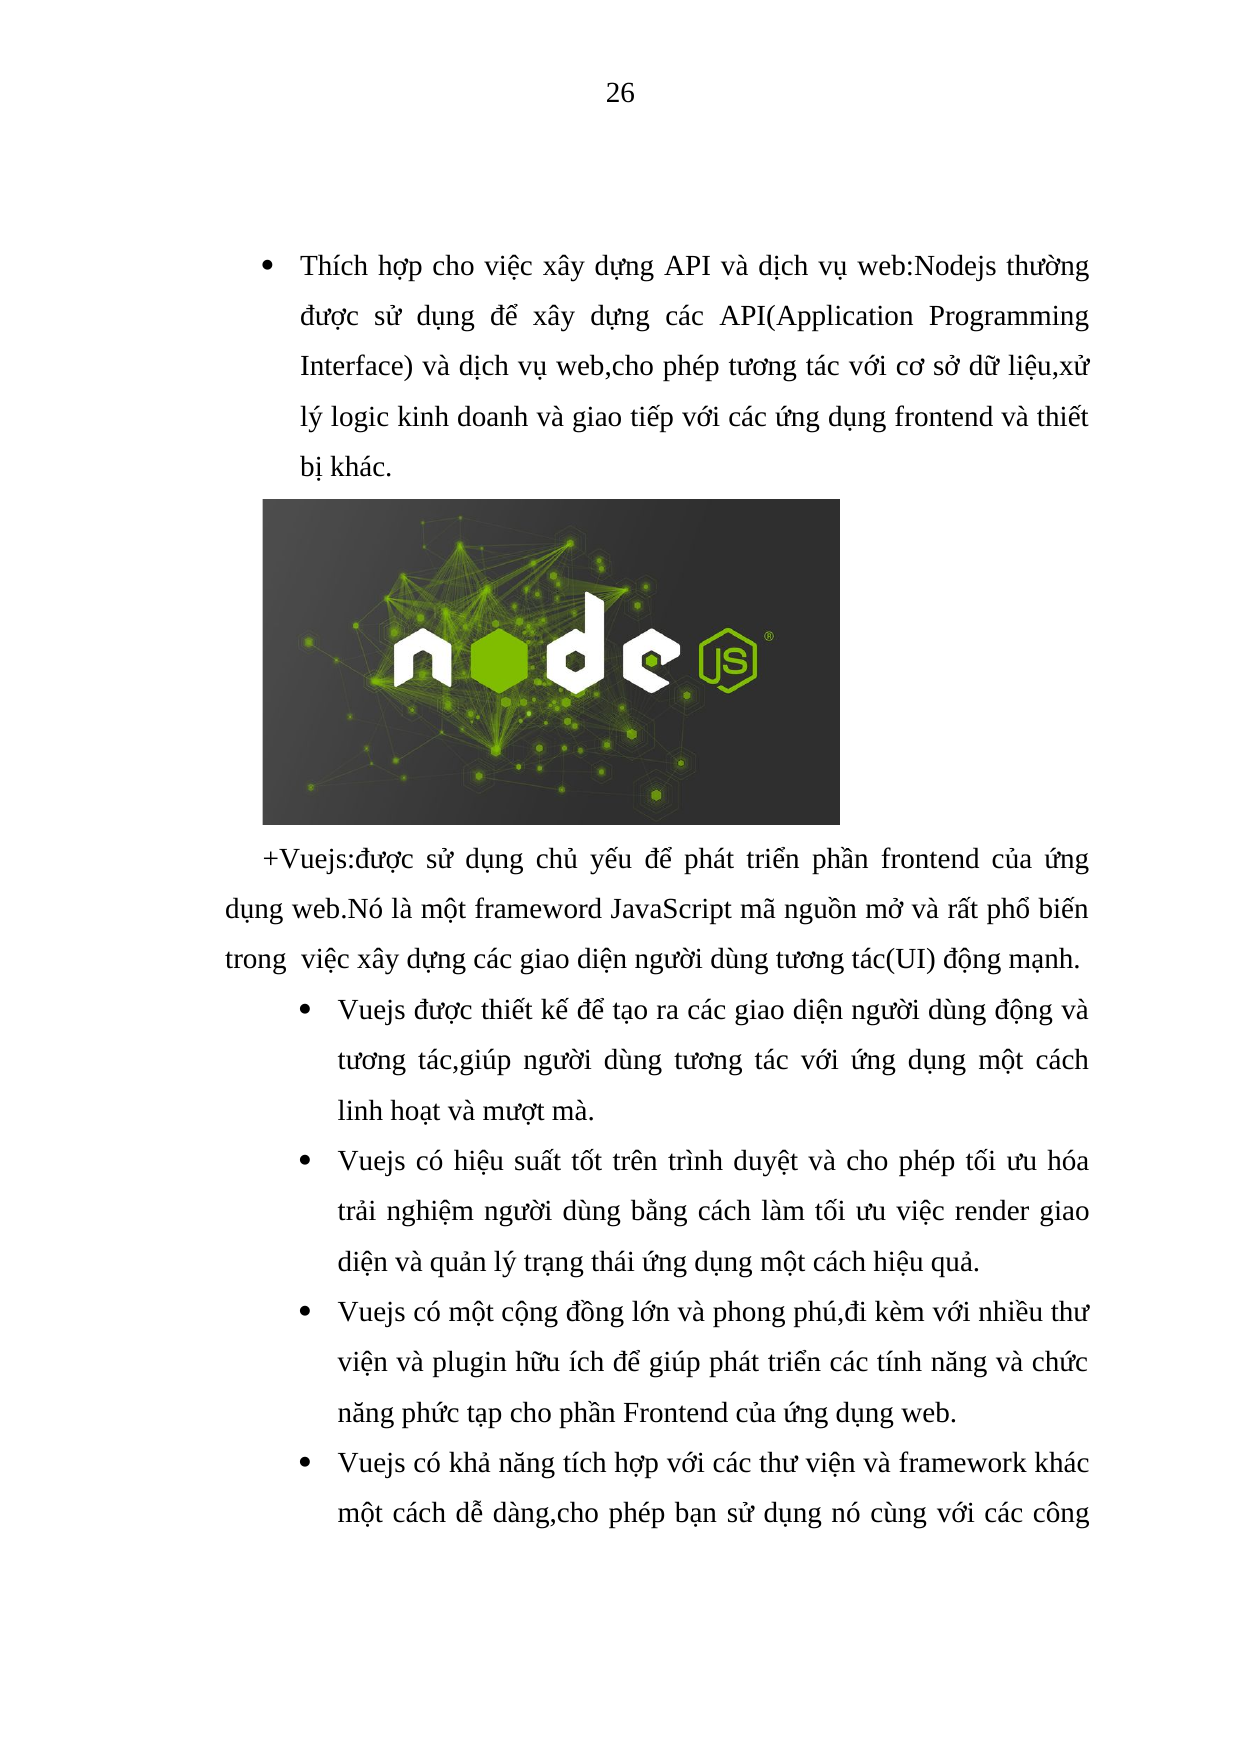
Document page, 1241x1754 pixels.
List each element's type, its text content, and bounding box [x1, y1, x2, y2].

list Vuejs có một cộng đồng lớn và phong phú,đi kèm với nhiều thư viện và plugin hữu ích để giúp phát triển các tính năng và chức năng phức tạp cho phần Frontend của ứng dụng web. [300, 1294, 1090, 1428]
list Vuejs được thiết kế để tạo ra các giao diện người dùng động và tương tác,giúp người dùng tương tác với ứng dụng một cách linh hoạt và mượt mà. [300, 992, 1090, 1126]
picture [262, 499, 840, 825]
list Vuejs có hiệu suất tốt trên trình duyệt và cho phép tối ưu hóa trải nghiệm người dùng bằng cách làm tối ưu việc render giao diện và quản lý trạng thái ứng dụng một cách hiệu quả. [300, 1143, 1090, 1277]
text +Vuejs:được sử dụng chủ yếu để phát triển phần frontend của ứng dụng web.Nó là một frameword JavaScript mã nguồn mở và rất phổ biến trong việc xây dựng các giao diện người dùng tương tác(UI) động mạnh. [225, 841, 1090, 975]
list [300, 1445, 1090, 1529]
list Thích hợp cho việc xây dựng API và dịch vụ web:Nodejs thường được sử dụng để xây dựng các API(Application Programming Interface) và dịch vụ web,cho phép tương tác với cơ sở dữ liệu,xử lý logic kinh doanh và giao tiếp với các ứng dụng frontend và thiết bị khác. [262, 248, 1090, 483]
